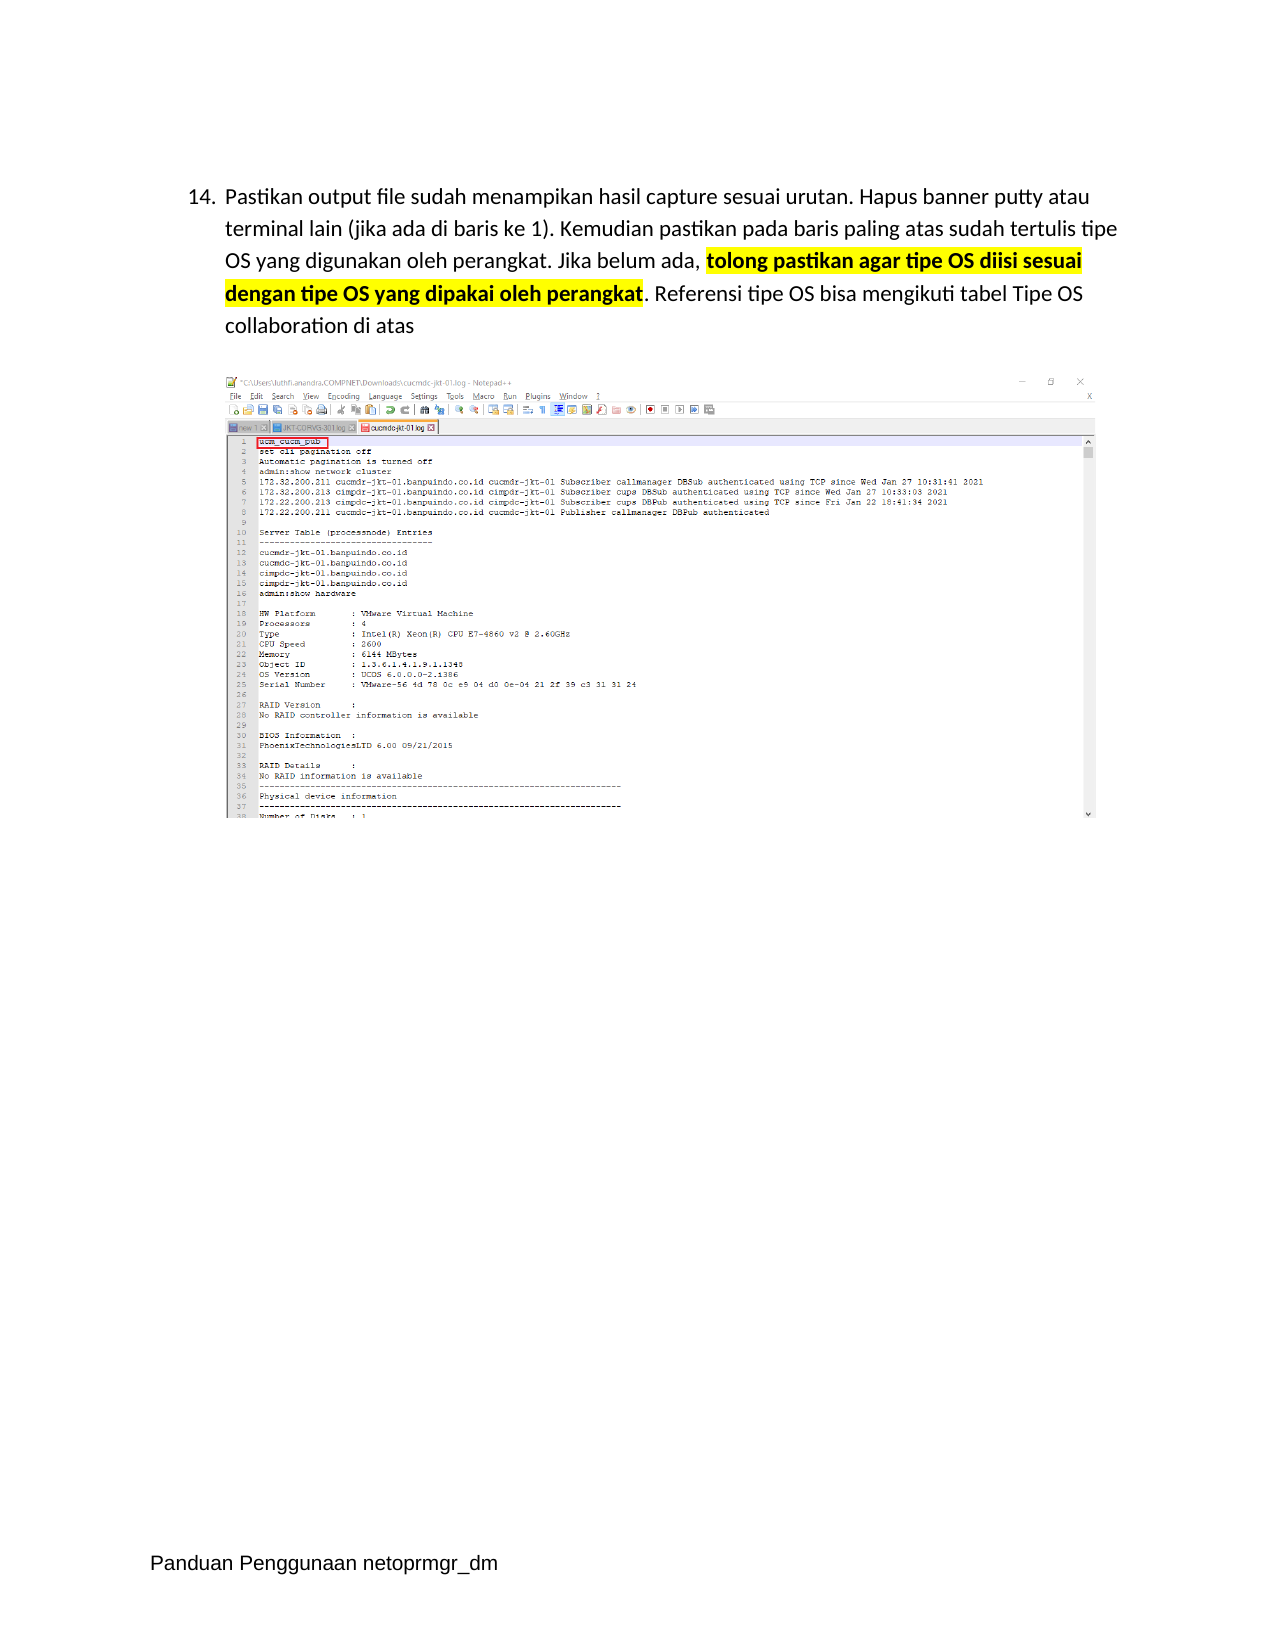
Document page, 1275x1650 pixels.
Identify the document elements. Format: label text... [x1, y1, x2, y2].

list Pastikan output file sudah menampikan hasil capture sesuai urutan. Hapus banner putty atau terminal lain (jika ada di baris ke 1). Kemudian pastikan pada baris paling atas sudah tertulis tipe OS yang digunakan oleh perangkat. Jika belum ada, tolong pastikan agar tipe OS diisi sesuai dengan tipe OS yang dipakai oleh perangkat. Referensi tipe OS bisa mengikuti tabel Tipe OS collaboration di atas [187, 182, 1125, 339]
picture [225, 375, 1096, 818]
